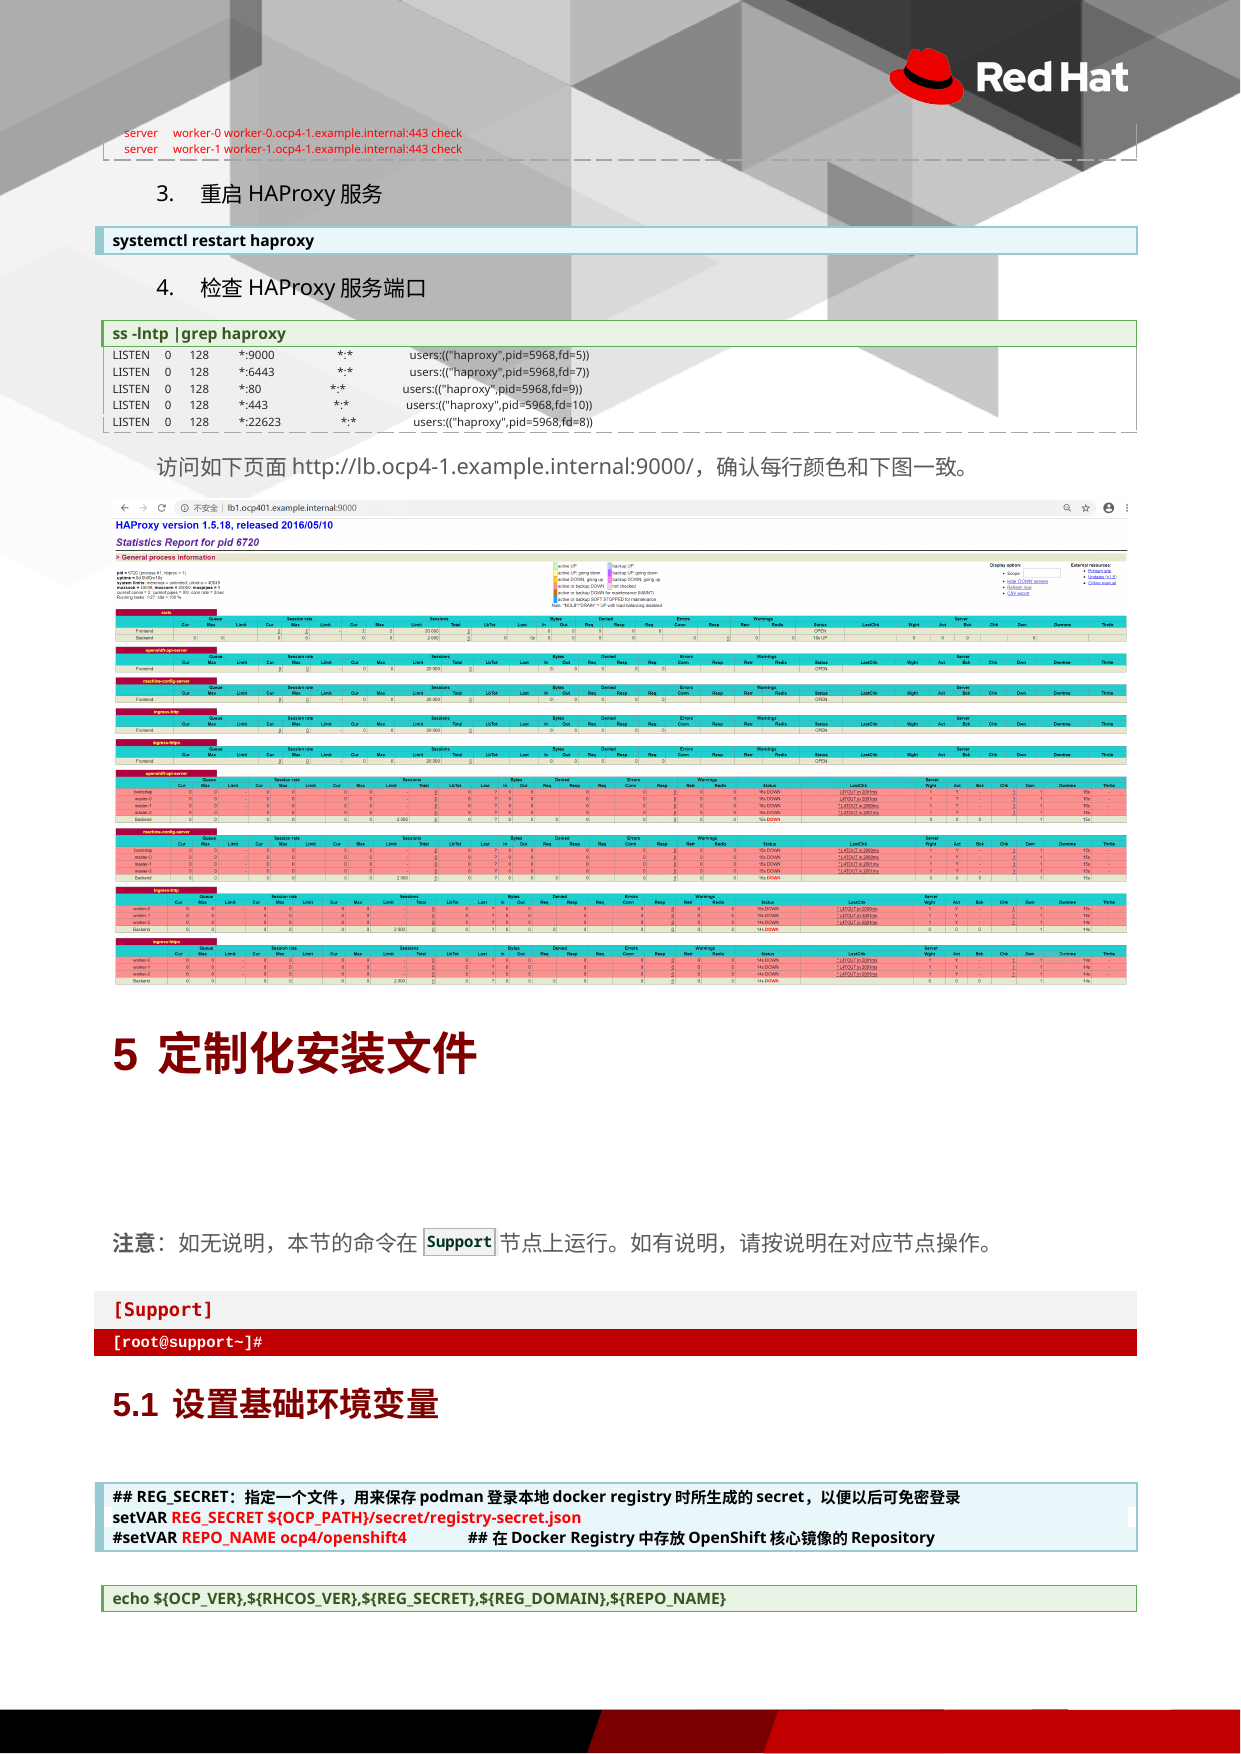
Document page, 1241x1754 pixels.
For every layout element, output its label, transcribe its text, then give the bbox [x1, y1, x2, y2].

subtitle 定制化安装文件 [112, 1002, 1128, 1099]
list 检查HAProxy服务端口 [156, 271, 1128, 303]
text echo ${OCP_VER},${RHCOS_VER},${REG_SECRET},${REG_DOMAIN},${REPO_NAME} [104, 1586, 1136, 1611]
picture [889, 48, 1128, 105]
text ## REG_SECRET：指定一个文件，用来保存podman登录本地docker registry时所生成的secret，以便以后可免密登录 [104, 1484, 1136, 1507]
picture [112, 498, 1128, 986]
text server worker-0 worker-0.ocp4-1.example.internal:443 check [112, 124, 1128, 141]
text LISTEN 0 128 *:80 *:* users:(("haproxy",pid=5968,fd=9)) [112, 380, 1128, 397]
list 重启HAProxy服务 [156, 177, 1128, 209]
text systemctl restart haproxy [104, 228, 1136, 253]
text #setVAR REPO_NAME ocp4/openshift4 ## 在Docker Registry中存放OpenShift核心镜像的Repository [104, 1523, 1136, 1550]
text 注意：如无说明，本节的命令在Support节点上运行。如有说明，请按说明在对应节点操作。 [112, 1209, 1128, 1274]
text server worker-1 worker-1.ocp4-1.example.internal:443 check [103, 141, 1137, 161]
text 访问如下页面http://lb.ocp4-1.example.internal:9000/，确认每行颜色和下图一致。 [112, 449, 1128, 482]
text LISTEN 0 128 *:443 *:* users:(("haproxy",pid=5968,fd=10)) [112, 397, 1128, 413]
text LISTEN 0 128 *:6443 *:* users:(("haproxy",pid=5968,fd=7)) [112, 363, 1128, 380]
text [root@support~]# [104, 1330, 1136, 1355]
text setVAR REG_SECRET ${OCP_PATH}/secret/registry-secret.json [112, 1507, 1128, 1523]
text LISTEN 0 128 *:9000 *:* users:(("haproxy",pid=5968,fd=5)) [112, 347, 1128, 363]
text LISTEN 0 128 *:22623 *:* users:(("haproxy",pid=5968,fd=8)) [103, 413, 1137, 433]
text ss -lntp |grep haproxy [104, 321, 1136, 346]
text [Support] [104, 1292, 1136, 1328]
subtitle 设置基础环境变量 [112, 1369, 1128, 1434]
